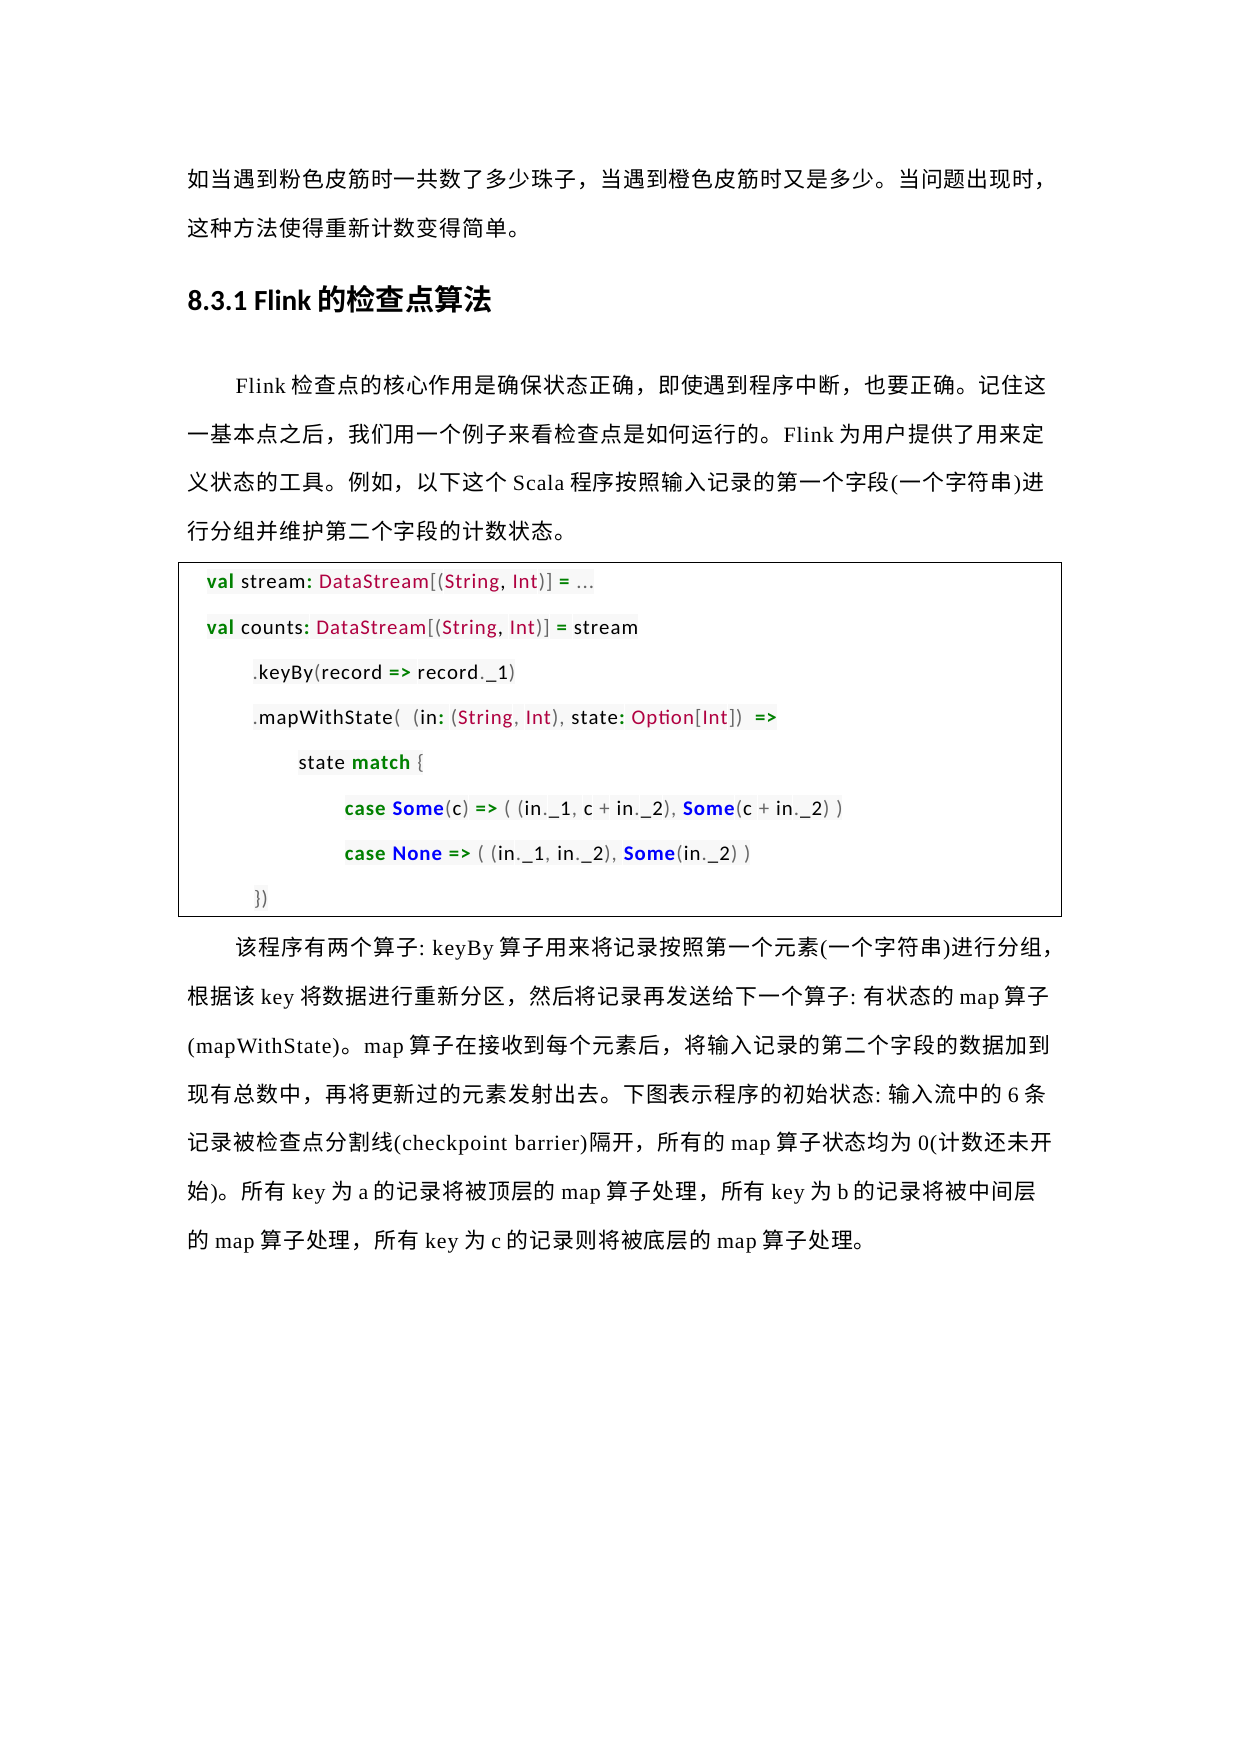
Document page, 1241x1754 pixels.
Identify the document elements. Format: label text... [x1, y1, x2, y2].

text }) [179, 878, 1061, 916]
text Flink检查点的核心作用是确保状态正确，即使遇到程序中断，也要正确。记住这一基本点之后，我们用一个例子来看检查点是如何运行的。Flink为用户提供了用来定义状态的工具。例如，以下这个Scala程序按照输入记录的第一个字段(一个字符串)进行分组并维护第二个字段的计数状态。 [187, 367, 1053, 546]
text .mapWithState( (in: (String, Int), state: Option[Int]) => [179, 698, 1061, 733]
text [187, 162, 1053, 243]
text .keyBy(record => record._1) [179, 652, 1061, 688]
text 该程序有两个算子: keyBy算子用来将记录按照第一个元素(一个字符串)进行分组，根据该key将数据进行重新分区，然后将记录再发送给下一个算子: 有状态的map算子(mapWithState)。map算子在接收到每个元素后，将输入记录的第二个字段的数据加到现有总数中，再将更新过的元素发射出去。下图表示程序的初始状态: 输入流中的6条记录被检查点分割线(checkpoint barrier)隔开，所有的map算子状态均为0(计数还未开始)。所有key为a的记录将被顶层的map算子处理，所有key为b的记录将被中间层的map算子处理，所有key为c的记录则将被底层的map算子处理。 [187, 930, 1053, 1255]
subtitle 8.3.1 Flink的检查点算法 [187, 266, 1053, 331]
text state match { [179, 743, 1061, 778]
text val stream: DataStream[(String, Int)] = ... [179, 563, 1061, 598]
text case Some(c) => ( (in._1, c + in._2), Some(c + in._2) ) [179, 788, 1061, 824]
text case None => ( (in._1, in._2), Some(in._2) ) [179, 833, 1061, 869]
text val counts: DataStream[(String, Int)] = stream [179, 607, 1061, 643]
